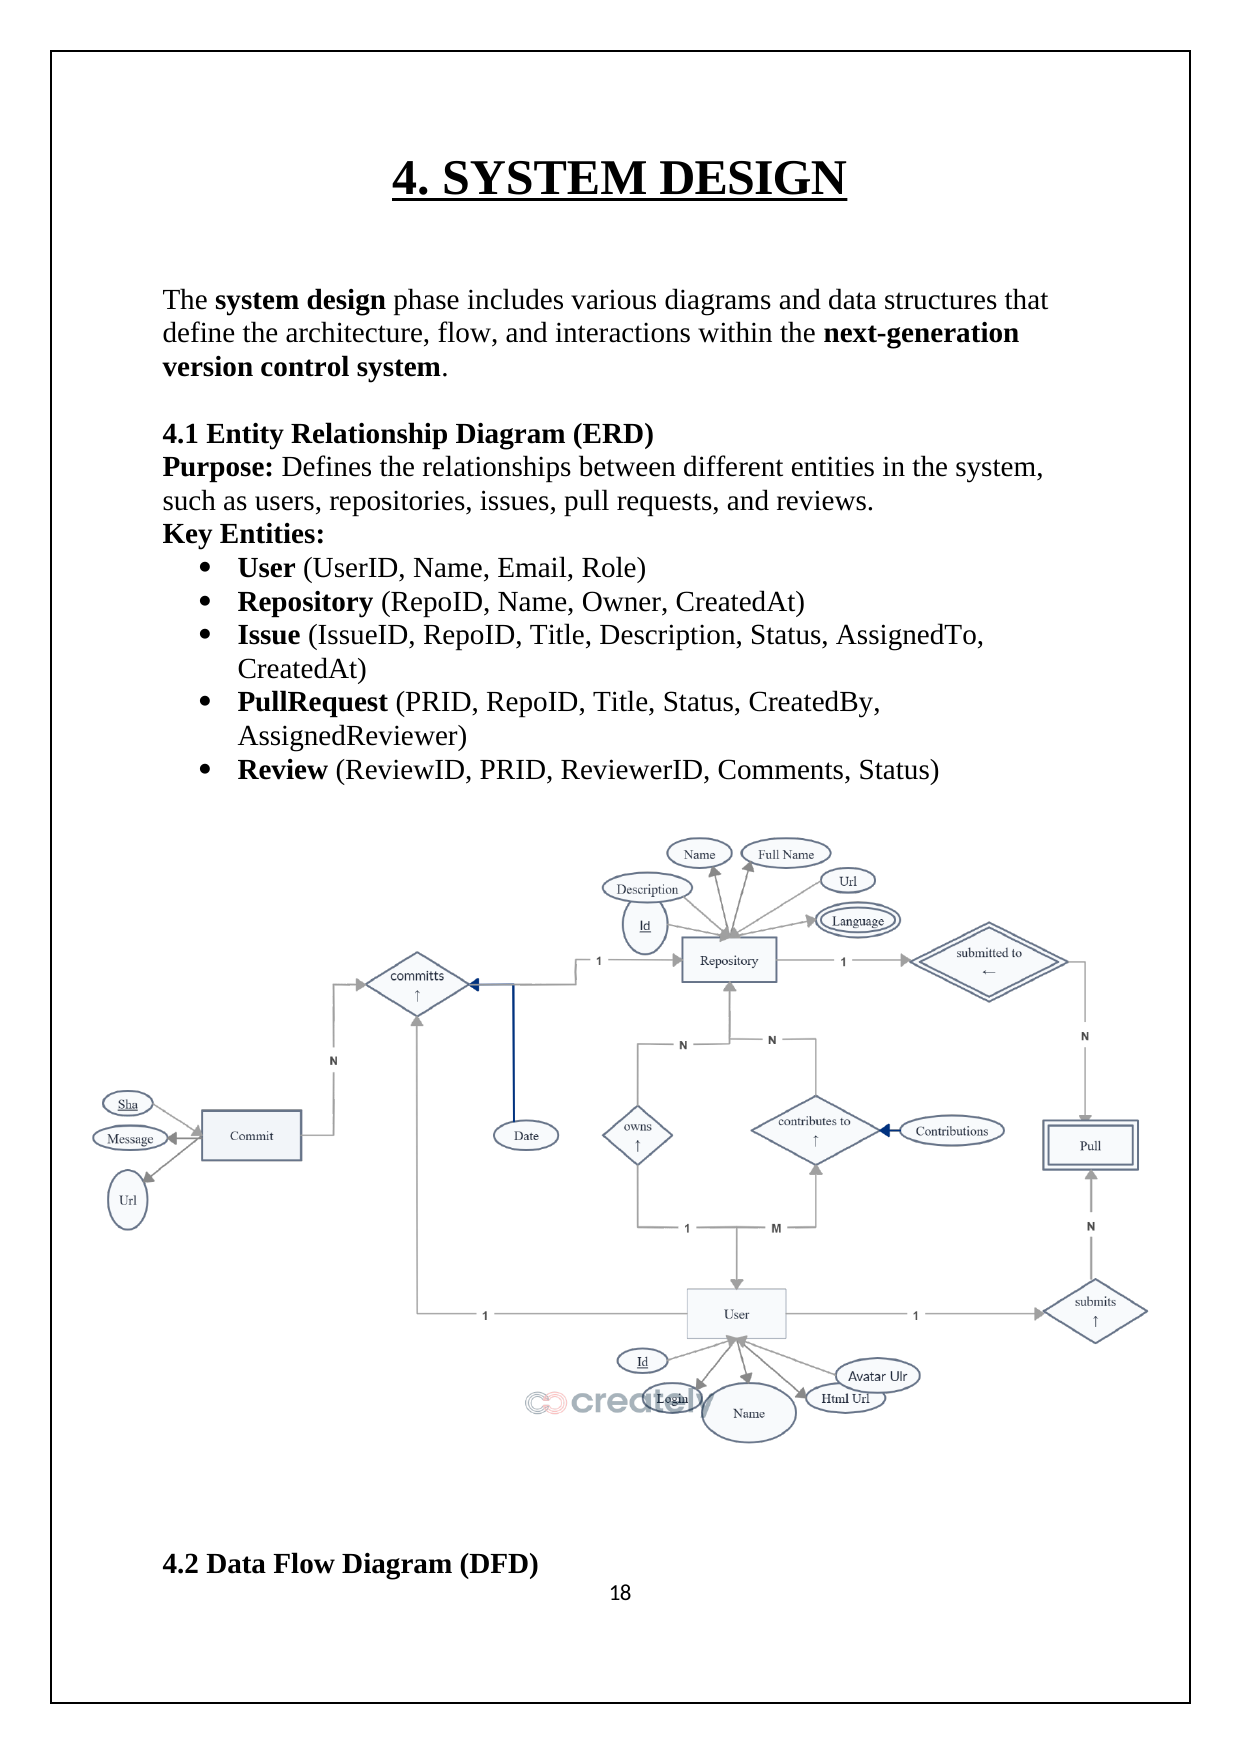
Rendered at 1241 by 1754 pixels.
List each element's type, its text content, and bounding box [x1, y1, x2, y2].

text Purpose: Defines the relationships between different entities in the system, such as users, repositories, issues, pull requests, and reviews. [162, 449, 1078, 517]
text The system design phase includes various diagrams and data structures that define the architecture, flow, and interactions within the next-generation version control system. [162, 282, 1078, 382]
list Issue (IssueID, RepoID, Title, Description, Status, AssignedTo, CreatedAt) [200, 617, 1078, 684]
list PullRequest (PRID, RepoID, Title, Status, CreatedBy, AssignedReviewer) [200, 684, 1078, 752]
list Repository (RepoID, Name, Owner, CreatedAt) [200, 584, 1078, 617]
picture [73, 818, 1167, 1462]
text 4.2 Data Flow Diagram (DFD) [162, 1546, 1078, 1580]
list Review (ReviewID, PRID, ReviewerID, Comments, Status) [200, 752, 1078, 785]
list User (UserID, Name, Email, Role) [200, 550, 1078, 584]
subtitle 4. SYSTEM DESIGN [149, 148, 1091, 206]
text Key Entities: [162, 517, 1078, 550]
text 4.1 Entity Relationship Diagram (ERD) [162, 416, 1078, 449]
